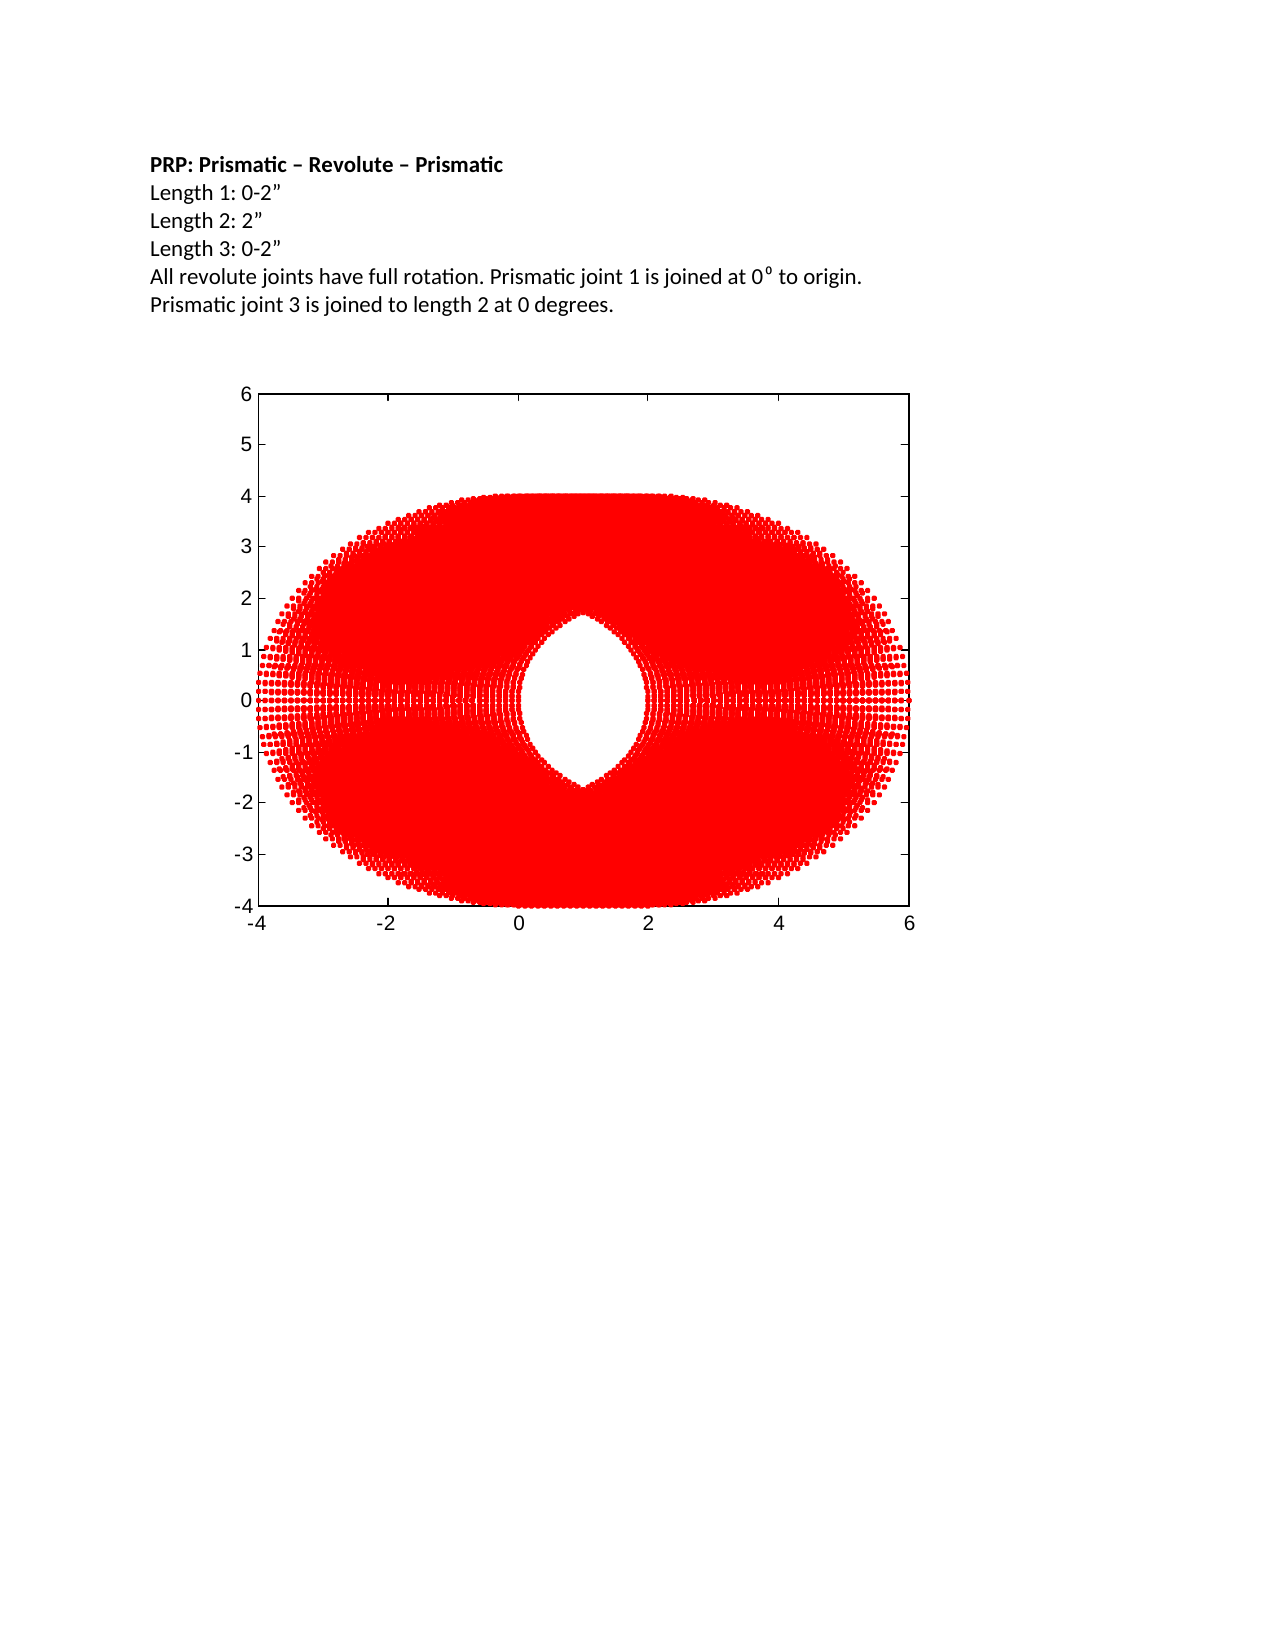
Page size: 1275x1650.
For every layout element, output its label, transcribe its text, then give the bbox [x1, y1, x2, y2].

text Prismatic joint 3 is joined to length 2 at 0 degrees. [150, 290, 1125, 318]
text Length 2: 2” [150, 206, 1125, 234]
text Length 1: 0-2” [150, 178, 1125, 206]
text PRP: Prismatic – Revolute – Prismatic [150, 150, 1125, 178]
text Length 3: 0-2” [150, 234, 1125, 262]
text All revolute joints have full rotation. Prismatic joint 1 is joined at 0⁰ to origin. [150, 262, 1125, 290]
